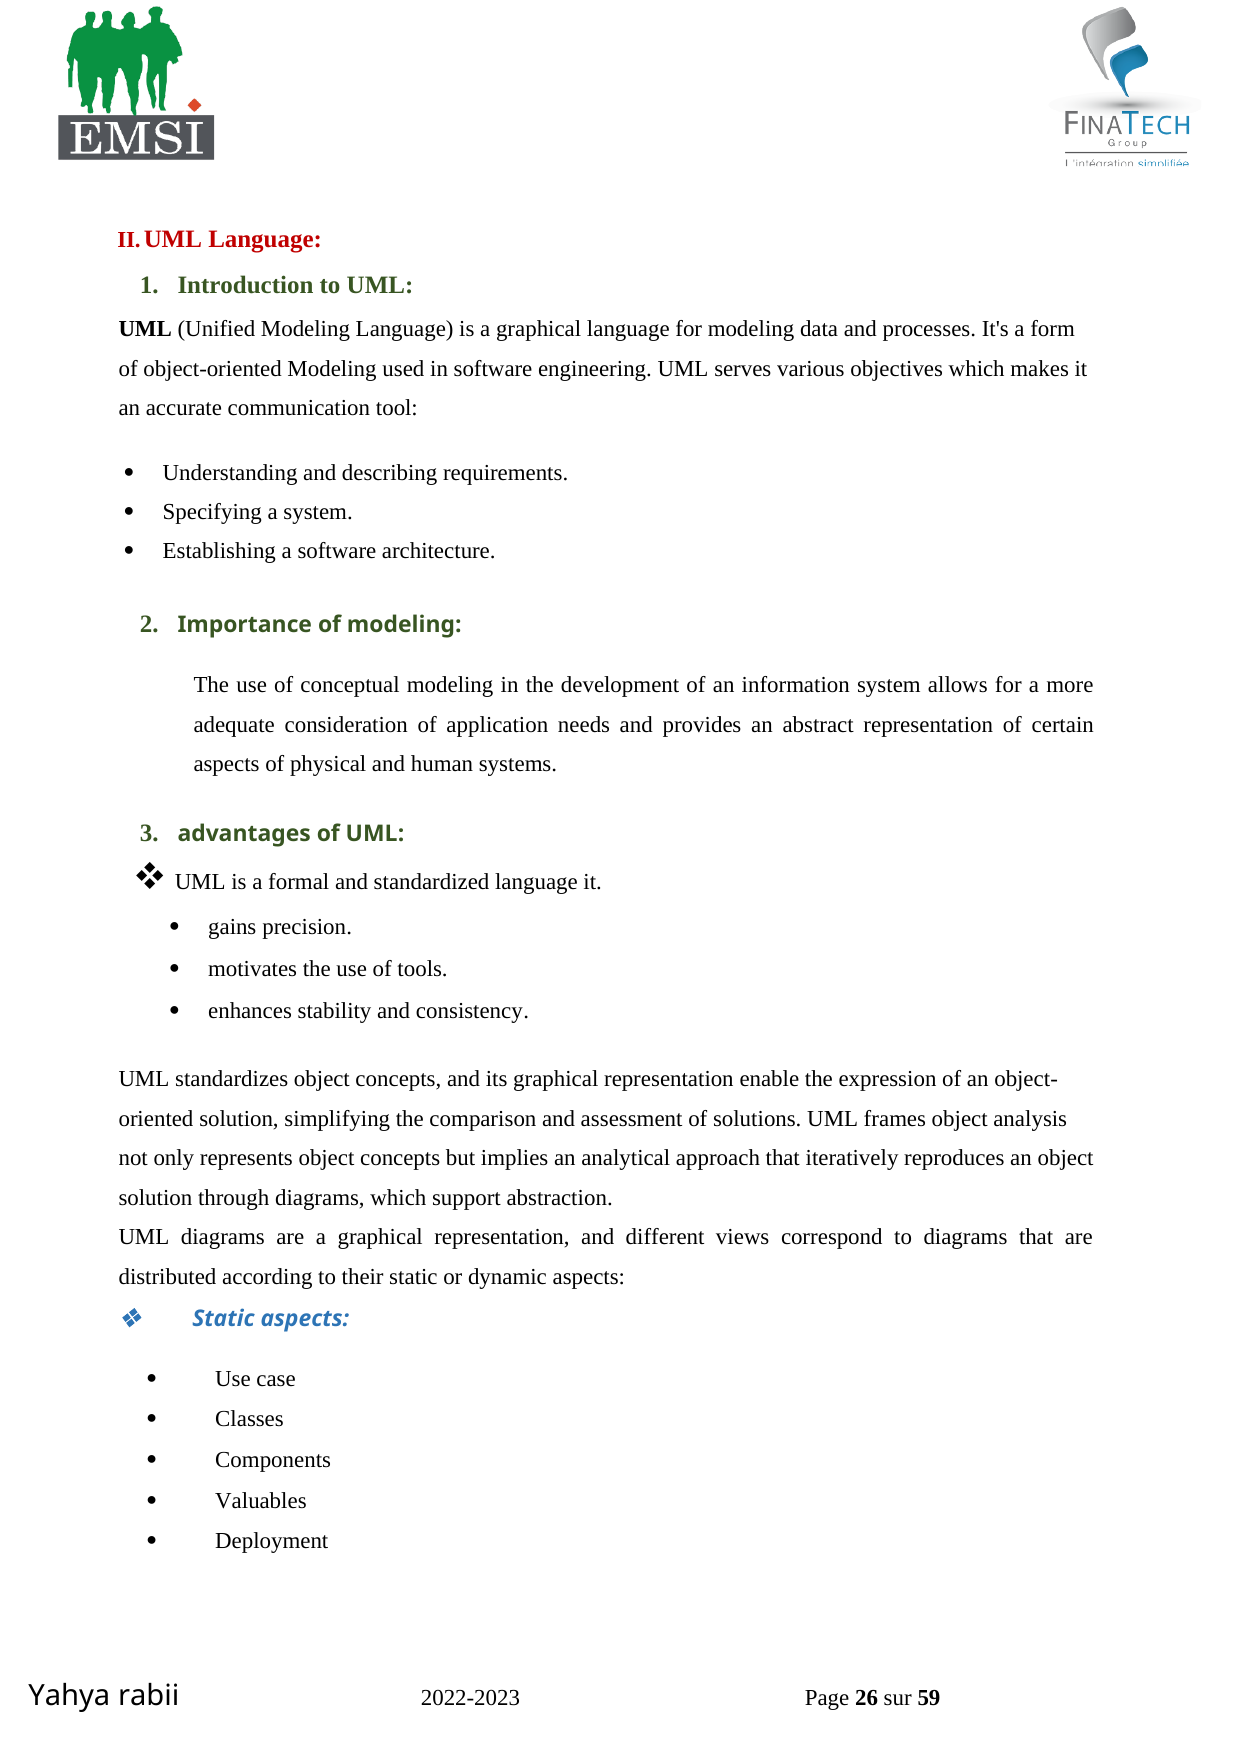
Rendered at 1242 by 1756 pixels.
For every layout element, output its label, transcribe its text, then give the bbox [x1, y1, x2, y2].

subtitle advantages of UML: [139, 816, 1242, 848]
list Establishing a software architecture. [125, 537, 1095, 564]
subtitle Importance of modeling: [139, 608, 1242, 639]
list gains precision. [170, 913, 1242, 939]
list UML is a formal and standardized language it. [133, 863, 1242, 897]
list Static aspects: [118, 1302, 1242, 1333]
subtitle Introduction to UML: [139, 270, 1242, 299]
list Classes [148, 1405, 1242, 1432]
list Deployment [148, 1527, 1242, 1553]
list motivates the use of tools. [170, 955, 1242, 981]
text UML (Unified Modeling Language) is a graphical language for modeling data and processes. It's a form of object-oriented Modeling used in software engineering. UML serves various objectives which makes it an accurate communication tool: [118, 315, 1095, 420]
picture [50, 3, 220, 166]
text UML standardizes object concepts, and its graphical representation enable the expression of an object-oriented solution, simplifying the comparison and assessment of solutions. UML frames object analysis not only represents object concepts but implies an analytical approach that iteratively reproduces an object solution through diagrams, which support abstraction. [118, 1065, 1095, 1210]
subtitle UML Language: [117, 224, 1242, 253]
list Understanding and describing requirements. [125, 458, 1095, 485]
text UML diagrams are a graphical representation, and different views correspond to diagrams that are distributed according to their static or dynamic aspects: [118, 1223, 1095, 1289]
text The use of conceptual modeling in the development of an information system allows for a more adequate consideration of application needs and provides an abstract representation of certain aspects of physical and human systems. [193, 671, 1095, 776]
list enhances stability and consistency. [170, 997, 1242, 1023]
list Specifying a system. [125, 498, 1095, 524]
list Use case [148, 1365, 1242, 1391]
picture [1048, 6, 1202, 167]
list Valuables [148, 1487, 1242, 1513]
list Components [148, 1446, 1242, 1473]
